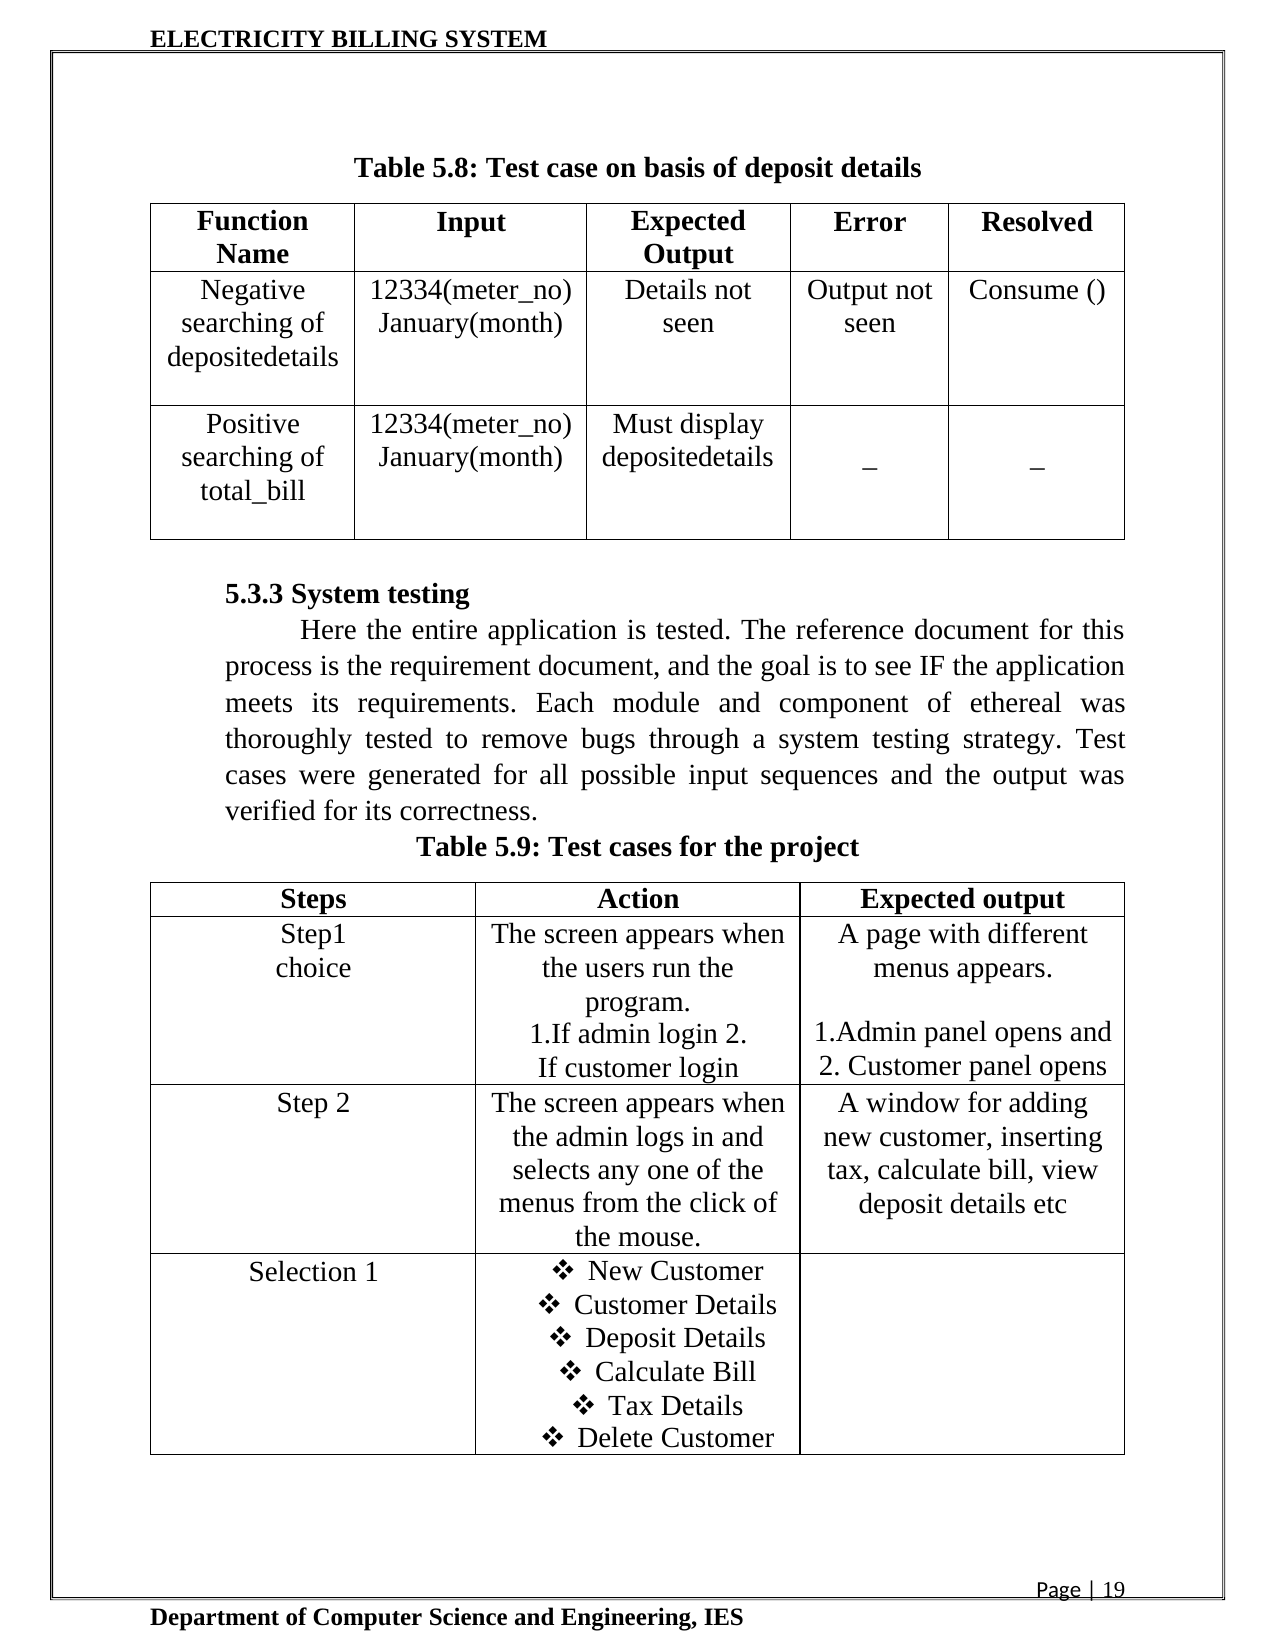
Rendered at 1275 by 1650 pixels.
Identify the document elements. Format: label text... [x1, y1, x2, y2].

text Table 5.9: Test cases for the project [416, 829, 1171, 863]
table_cell Negative searching of depositedetails [151, 272, 354, 405]
table_header Steps [151, 883, 475, 916]
table_header Expected Output [587, 204, 790, 271]
table_cell Must display depositedetails [587, 406, 790, 539]
subtitle System testing [225, 576, 1171, 610]
table_cell Step1 choice [151, 917, 475, 1084]
table_cell The screen appears when the users run the program. 1.If admin login 2. If customer login [476, 917, 799, 1084]
table_cell 12334(meter_no) January(month) [355, 272, 586, 405]
table_cell _ [791, 406, 948, 539]
table_cell Output not seen [791, 272, 948, 405]
table_cell Consume () [949, 272, 1124, 405]
table_cell Positive searching of total_bill [151, 406, 354, 539]
table_header Input [355, 204, 586, 271]
table_header Action [476, 883, 799, 916]
text Here the entire application is tested. The reference document for this process is the requirement document, and the goal is to see IF the application meets its requirements. Each module and component of ethereal was thoroughly tested to remove bugs through a system testing strategy. Test cases were generated for all possible input sequences and the output was verified for its correctness. [225, 612, 1126, 827]
table_header Expected output [801, 883, 1124, 916]
table_header Error [791, 204, 948, 271]
table_cell A page with different menus appears. 1.Admin panel opens and 2. Customer panel opens [801, 917, 1124, 1084]
table_cell [801, 1254, 1124, 1454]
table_header Function Name [151, 204, 354, 271]
table_cell New Customer Customer Details Deposit Details Calculate Bill Tax Details Delete Customer [476, 1254, 799, 1454]
table_cell Details not seen [587, 272, 790, 405]
text Table 5.8: Test case on basis of deposit details [241, 150, 1034, 183]
table_cell 12334(meter_no) January(month) [355, 406, 586, 539]
table_cell Selection 1 [151, 1254, 475, 1454]
table_cell A window for adding new customer, inserting tax, calculate bill, view deposit details etc [801, 1085, 1124, 1253]
table_cell Step 2 [151, 1085, 475, 1253]
table_cell _ [949, 406, 1124, 539]
table_header Resolved [949, 204, 1124, 271]
table_cell The screen appears when the admin logs in and selects any one of the menus from the click of the mouse. [476, 1085, 799, 1253]
